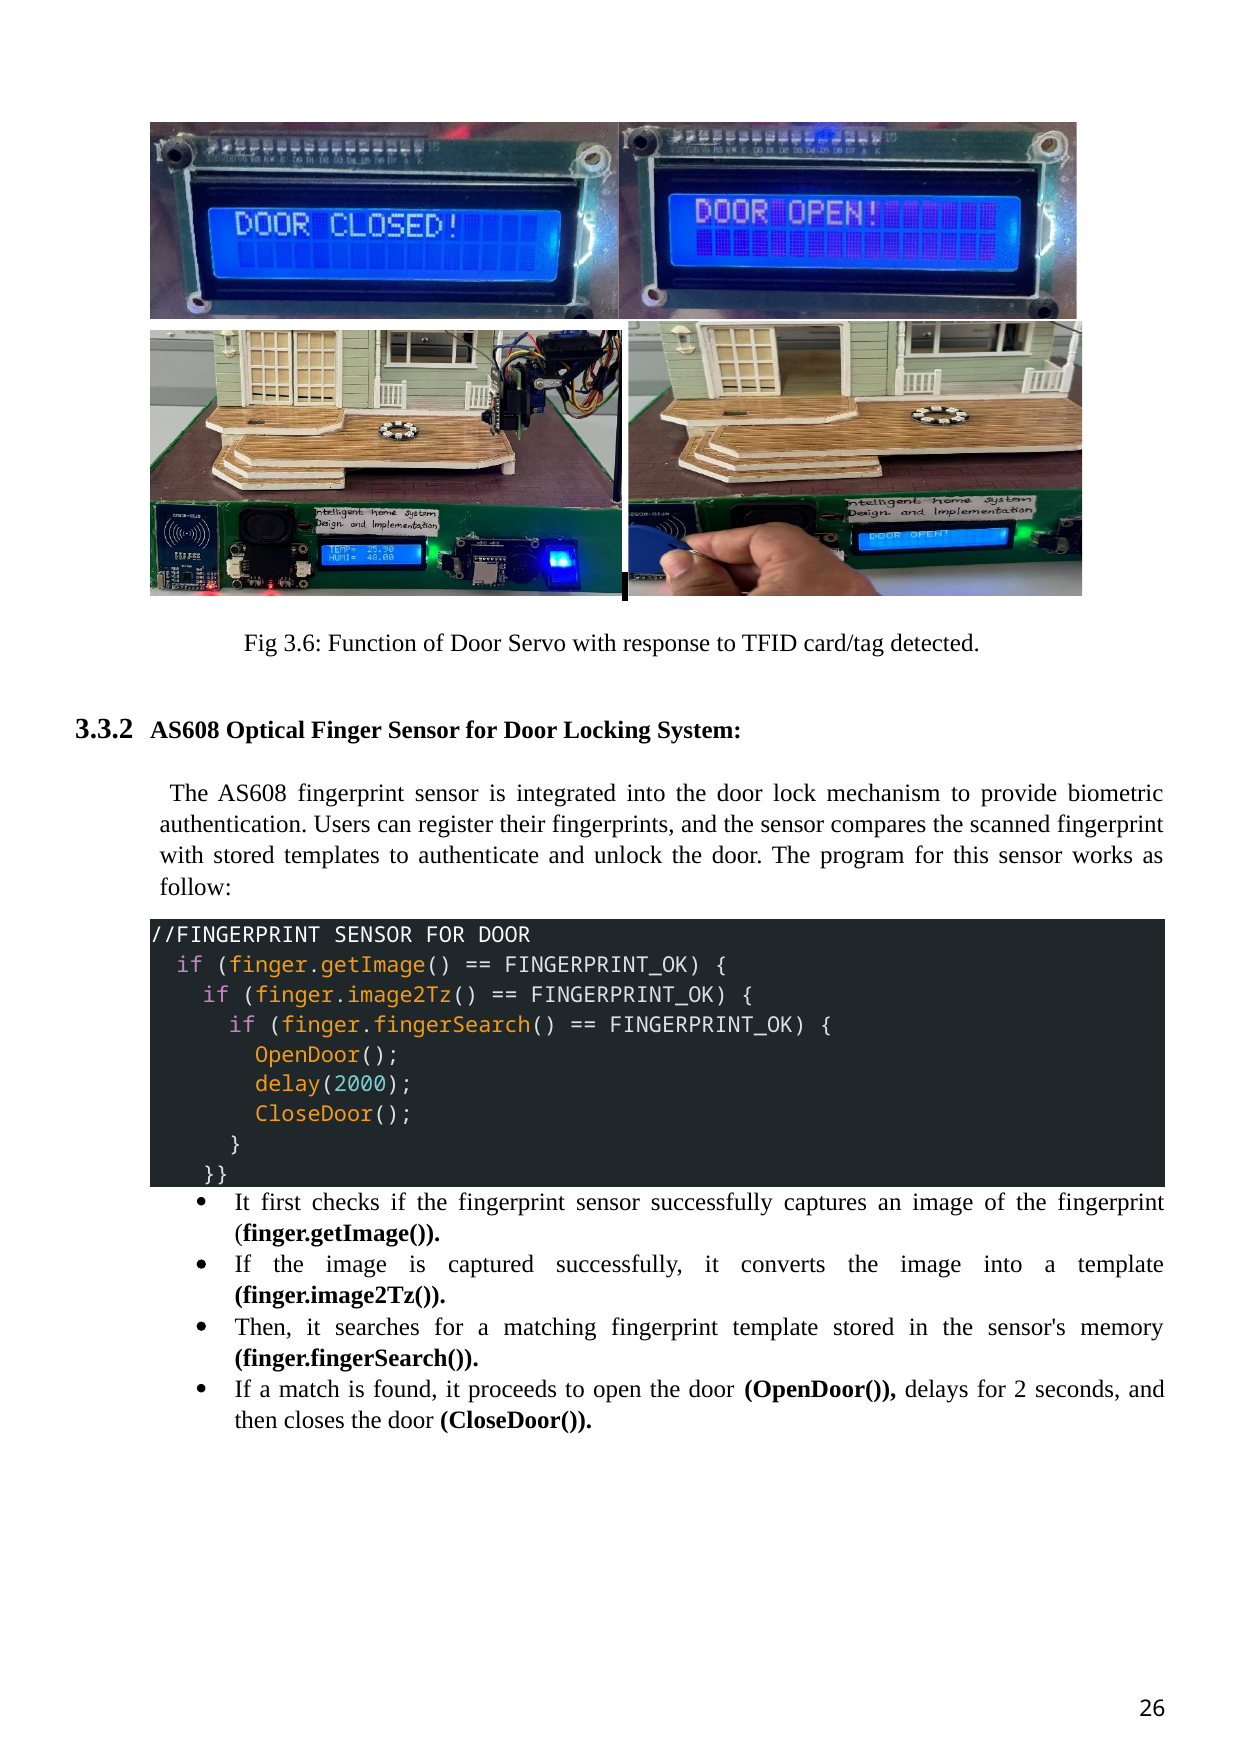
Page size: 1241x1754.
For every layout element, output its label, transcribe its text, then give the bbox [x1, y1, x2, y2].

list Then, it searches for a matching fingerprint template stored in the sensor's memory (finger.fingerSearch()). [197, 1312, 1165, 1371]
text }} [150, 1158, 1165, 1187]
text } [150, 1128, 1165, 1158]
list If the image is captured successfully, it converts the image into a template (finger.image2Tz()). [197, 1249, 1165, 1309]
text if (finger.image2Tz() == FINGERPRINT_OK) { [150, 979, 1165, 1009]
list If a match is found, it proceeds to open the door (OpenDoor()), delays for 2 seconds, and then closes the door (CloseDoor()). [197, 1374, 1165, 1433]
text if (finger.getImage() == FINGERPRINT_OK) { [150, 949, 1165, 979]
picture [628, 321, 1083, 596]
picture [150, 330, 622, 596]
list The AS608 fingerprint sensor is integrated into the door lock mechanism to provide biometric authentication. Users can register their fingerprints, and the sensor compares the scanned fingerprint with stored templates to authenticate and unlock the door. The program for this sensor works as follow: [159, 869, 1165, 900]
text OpenDoor(); [150, 1038, 1165, 1068]
list AS608 Optical Finger Sensor for Door Locking System: [75, 711, 1165, 745]
list Fig 3.6: Function of Door Servo with response to TFID card/tag detected. [150, 628, 1165, 657]
list It first checks if the fingerprint sensor successfully captures an image of the fingerprint (finger.getImage()). [197, 1187, 1165, 1247]
text if (finger.fingerSearch() == FINGERPRINT_OK) { [150, 1009, 1165, 1038]
text CloseDoor(); [150, 1098, 1165, 1128]
text //FINGERPRINT SENSOR FOR DOOR [150, 919, 1165, 949]
text delay(2000); [150, 1068, 1165, 1098]
picture [150, 122, 1077, 319]
